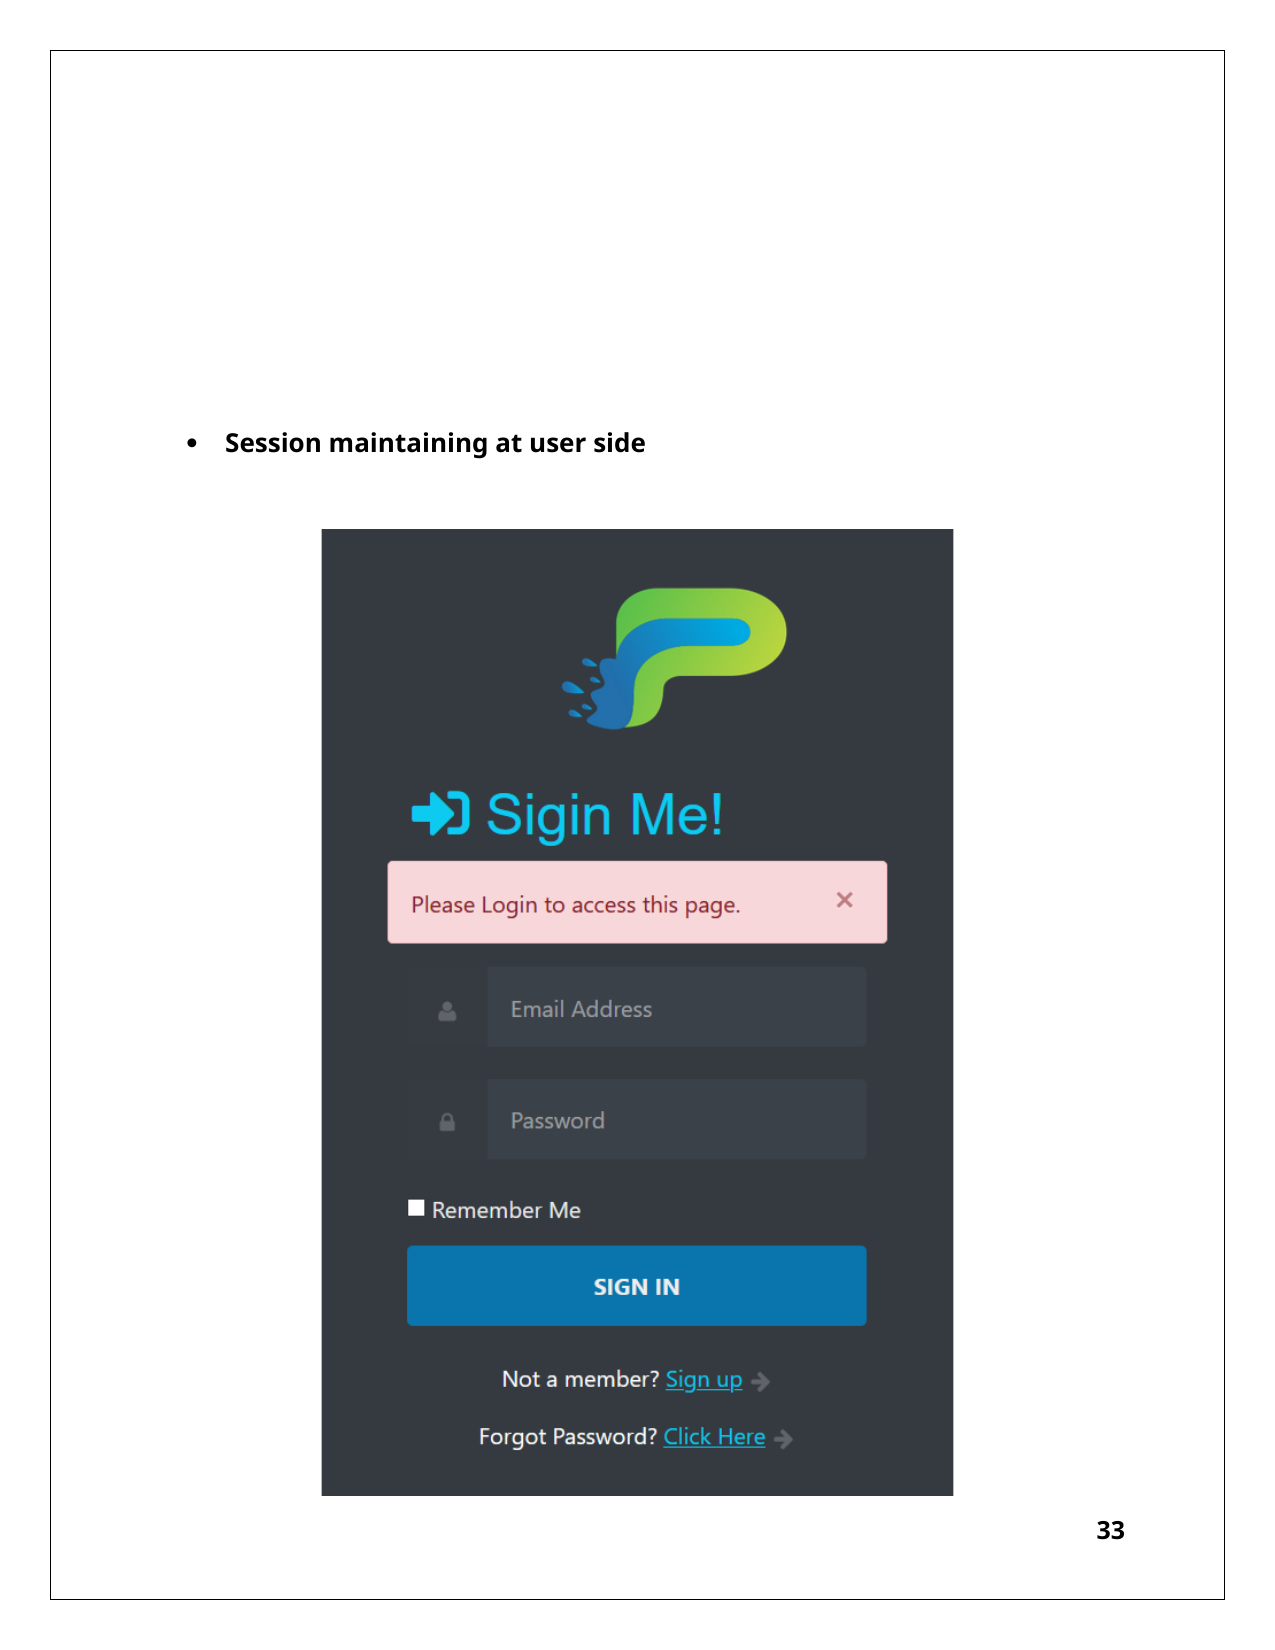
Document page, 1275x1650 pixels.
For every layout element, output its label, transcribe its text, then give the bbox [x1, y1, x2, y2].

list Session maintaining at user side [187, 425, 1125, 461]
picture [321, 529, 954, 1496]
